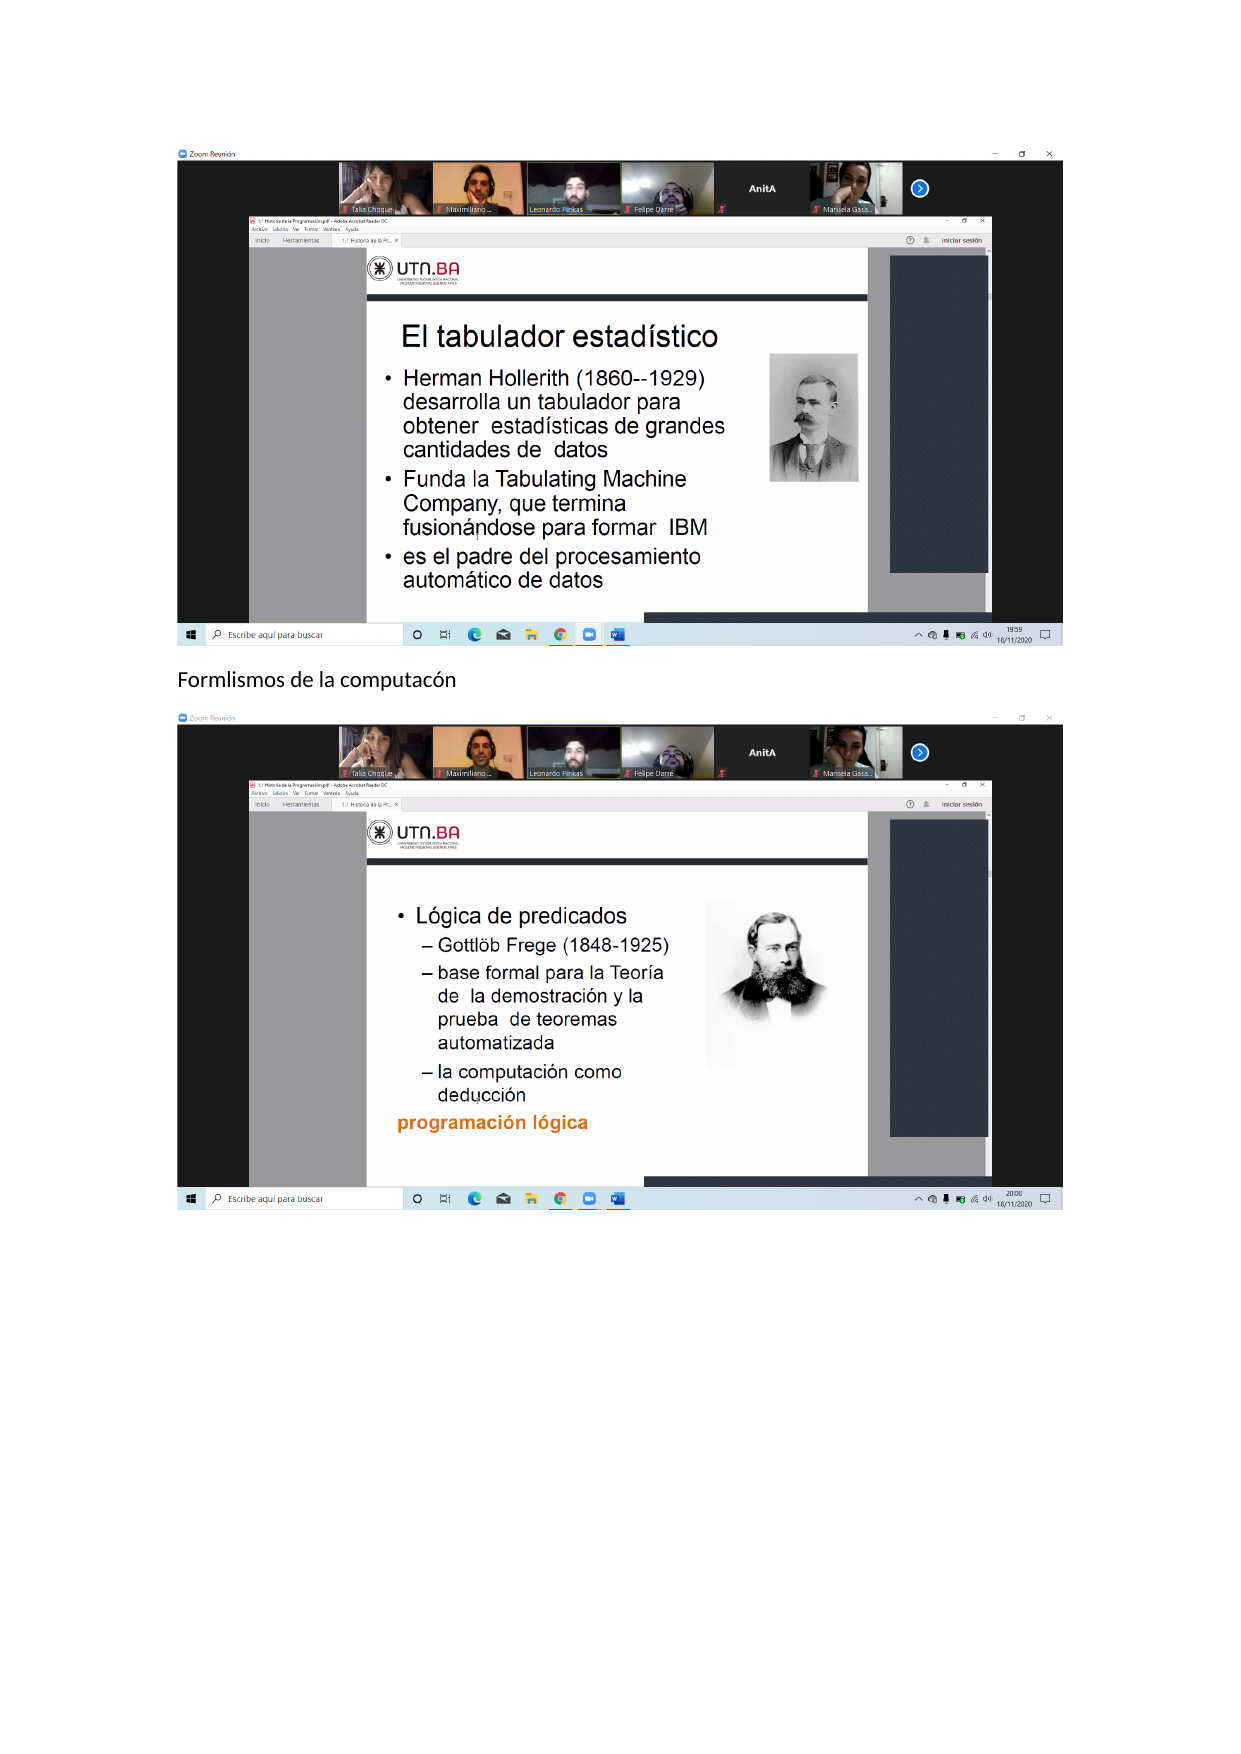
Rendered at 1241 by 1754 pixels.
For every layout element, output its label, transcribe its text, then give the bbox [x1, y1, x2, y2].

picture [177, 711, 1063, 1210]
picture [177, 147, 1063, 646]
text Formlismos de la computacón [177, 665, 1063, 693]
